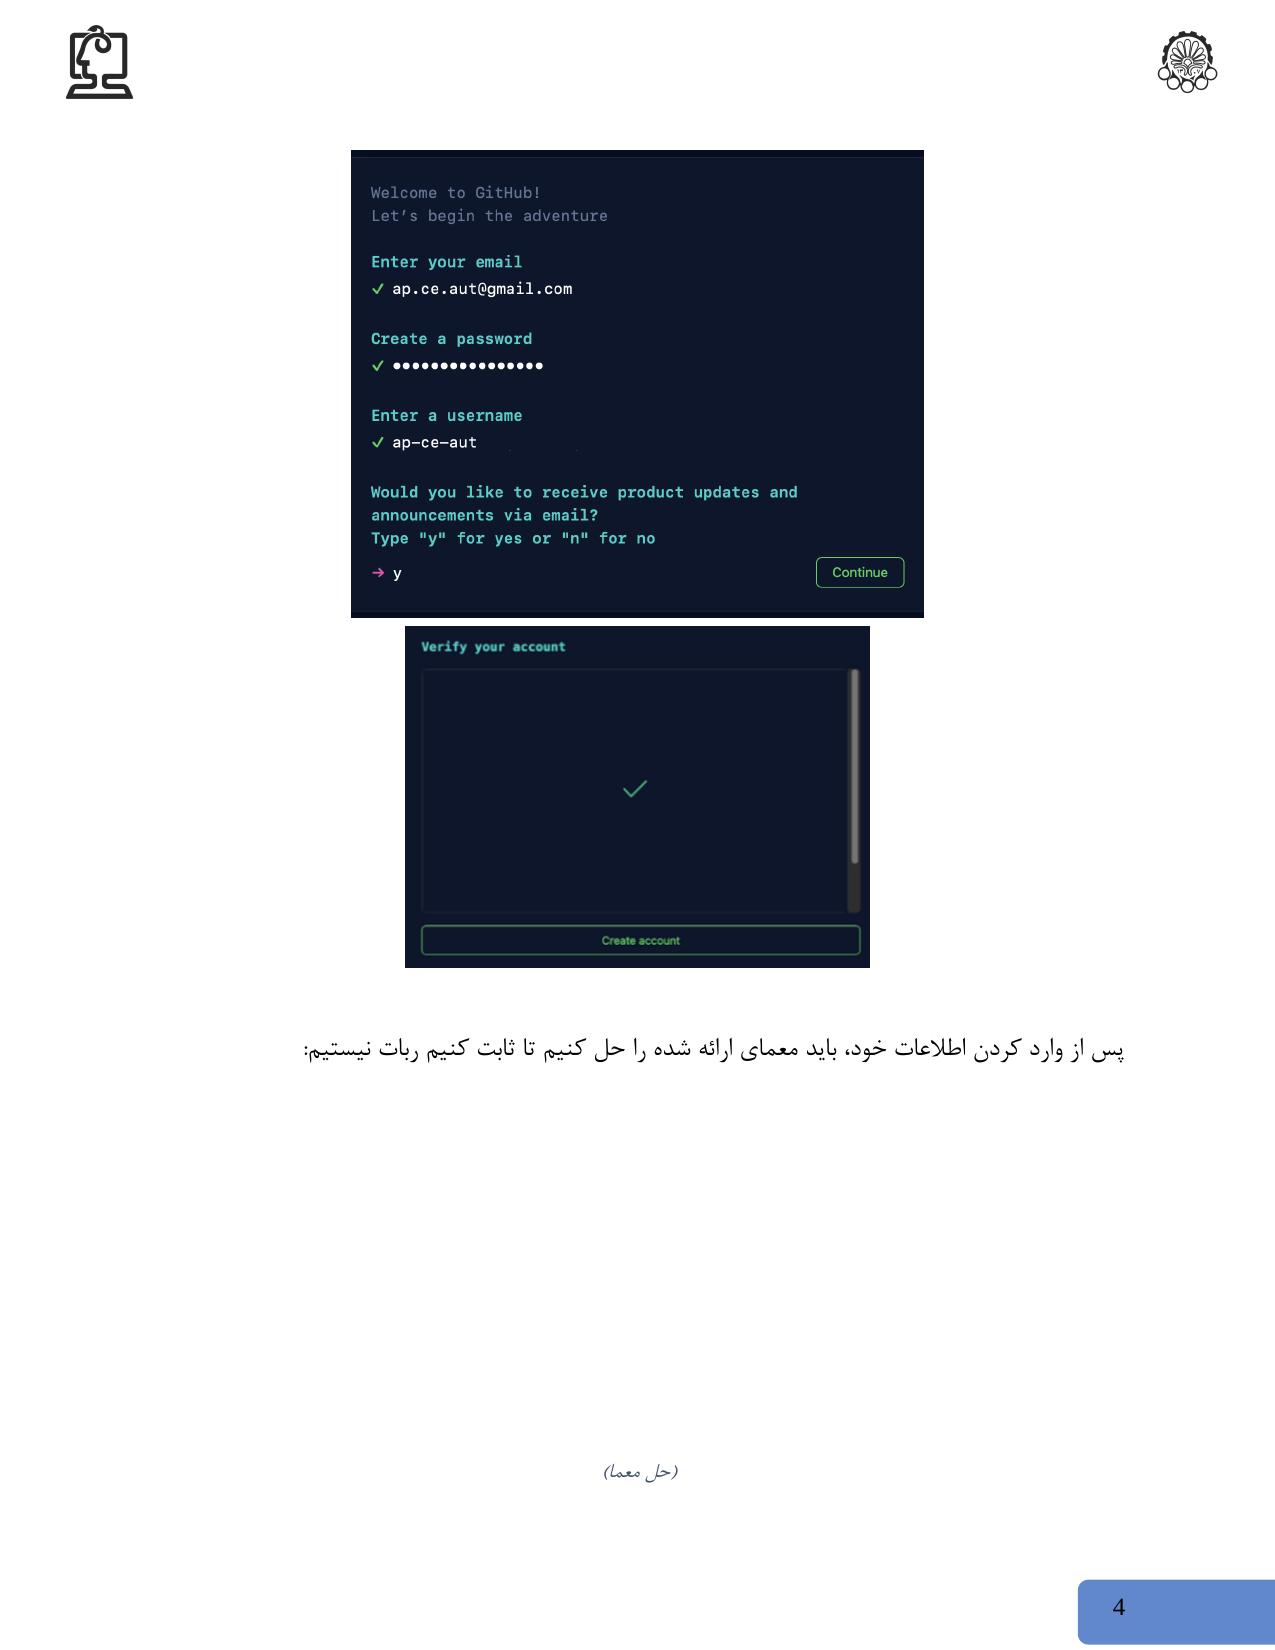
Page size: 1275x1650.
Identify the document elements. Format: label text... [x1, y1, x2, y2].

picture [351, 150, 924, 618]
text پس از وارد کردن اطلاعات خود، باید معمای ارائه شده را حل کنیم تا ثابت کنیم ربات نیستیم: [150, 1036, 1125, 1066]
picture [405, 626, 870, 968]
